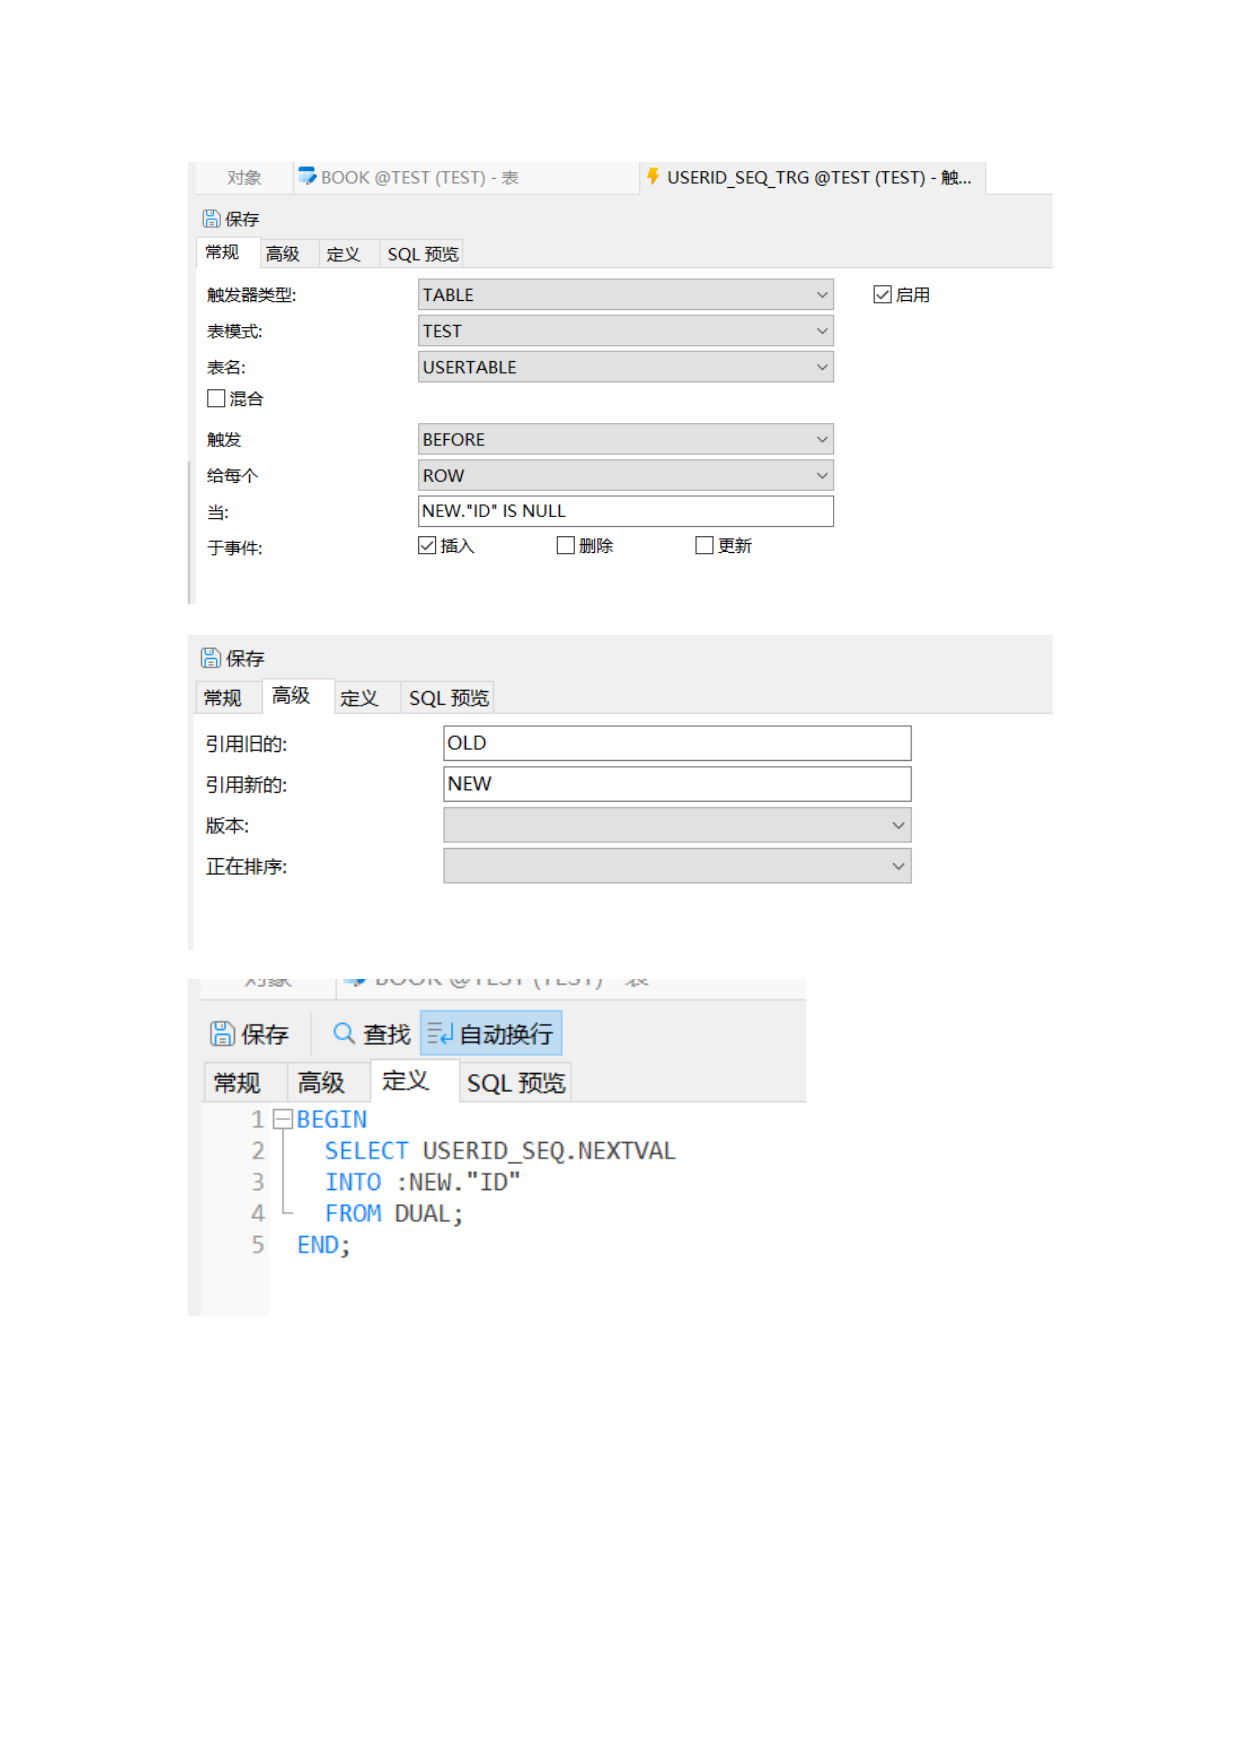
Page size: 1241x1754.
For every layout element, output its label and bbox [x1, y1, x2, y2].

picture [187, 162, 1053, 604]
picture [187, 635, 1053, 950]
picture [187, 979, 807, 1316]
